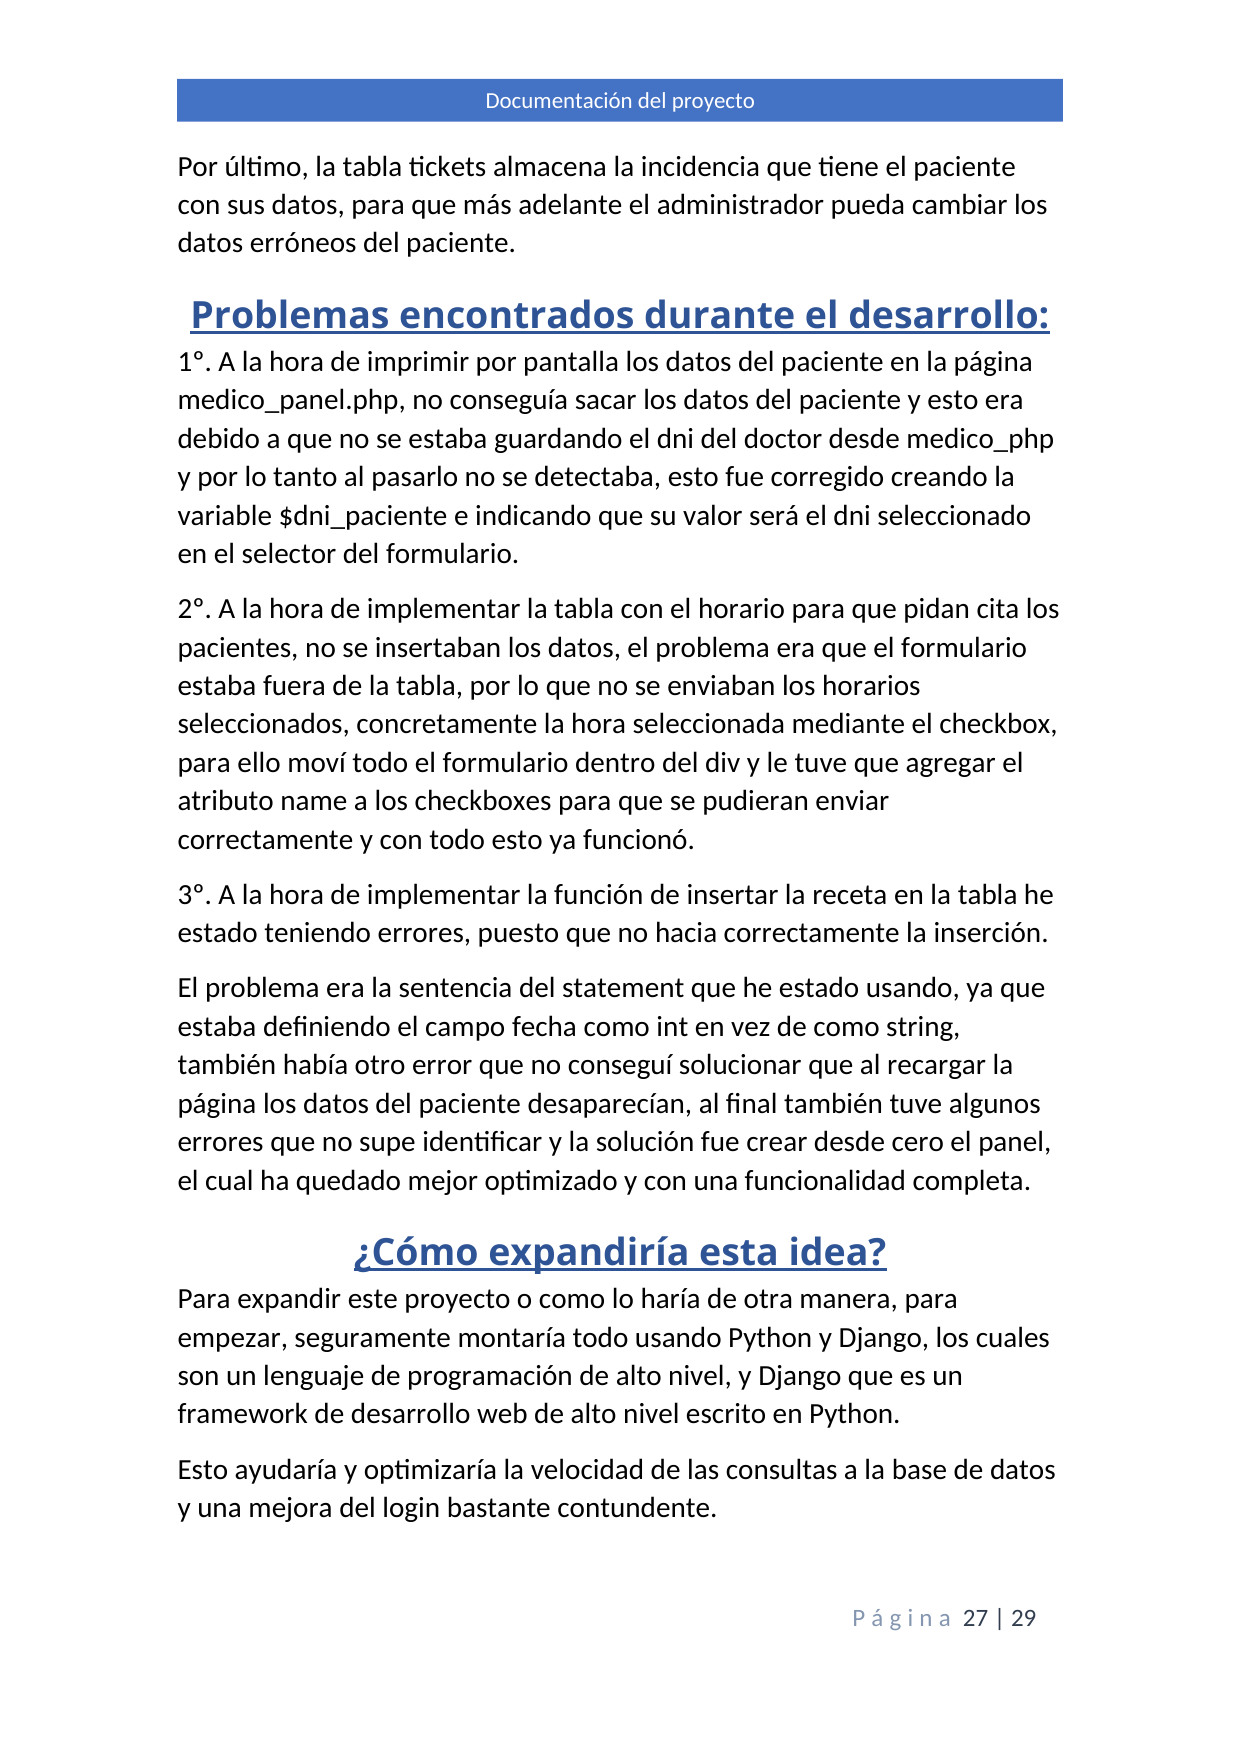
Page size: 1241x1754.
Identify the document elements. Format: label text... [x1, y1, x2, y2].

text 3º. A la hora de implementar la función de insertar la receta en la tabla he estado teniendo errores, puesto que no hacia correctamente la inserción. [177, 876, 1063, 950]
text 1º. A la hora de imprimir por pantalla los datos del paciente en la página medico_panel.php, no conseguía sacar los datos del paciente y esto era debido a que no se estaba guardando el dni del doctor desde medico_php y por lo tanto al pasarlo no se detectaba, esto fue corregido creando la variable $dni_paciente e indicando que su valor será el dni seleccionado en el selector del formulario. [177, 343, 1063, 571]
text Por último, la tabla tickets almacena la incidencia que tiene el paciente con sus datos, para que más adelante el administrador pueda cambiar los datos erróneos del paciente. [177, 148, 1063, 260]
text Esto ayudaría y optimizaría la velocidad de las consultas a la base de datos y una mejora del login bastante contundente. [177, 1451, 1063, 1525]
subtitle ¿Cómo expandiría esta idea? [177, 1225, 1063, 1276]
subtitle Problemas encontrados durante el desarrollo: [177, 288, 1063, 339]
text 2º. A la hora de implementar la tabla con el horario para que pidan cita los pacientes, no se insertaban los datos, el problema era que el formulario estaba fuera de la tabla, por lo que no se enviaban los horarios seleccionados, concretamente la hora seleccionada mediante el checkbox, para ello moví todo el formulario dentro del div y le tuve que agregar el atributo name a los checkboxes para que se pudieran enviar correctamente y con todo esto ya funcionó. [177, 590, 1063, 857]
text El problema era la sentencia del statement que he estado usando, ya que estaba definiendo el campo fecha como int en vez de como string, también había otro error que no conseguí solucionar que al recargar la página los datos del paciente desaparecían, al final también tuve algunos errores que no supe identificar y la solución fue crear desde cero el panel, el cual ha quedado mejor optimizado y con una funcionalidad completa. [177, 969, 1063, 1197]
text Para expandir este proyecto o como lo haría de otra manera, para empezar, seguramente montaría todo usando Python y Django, los cuales son un lenguaje de programación de alto nivel, y Django que es un framework de desarrollo web de alto nivel escrito en Python. [177, 1280, 1063, 1431]
